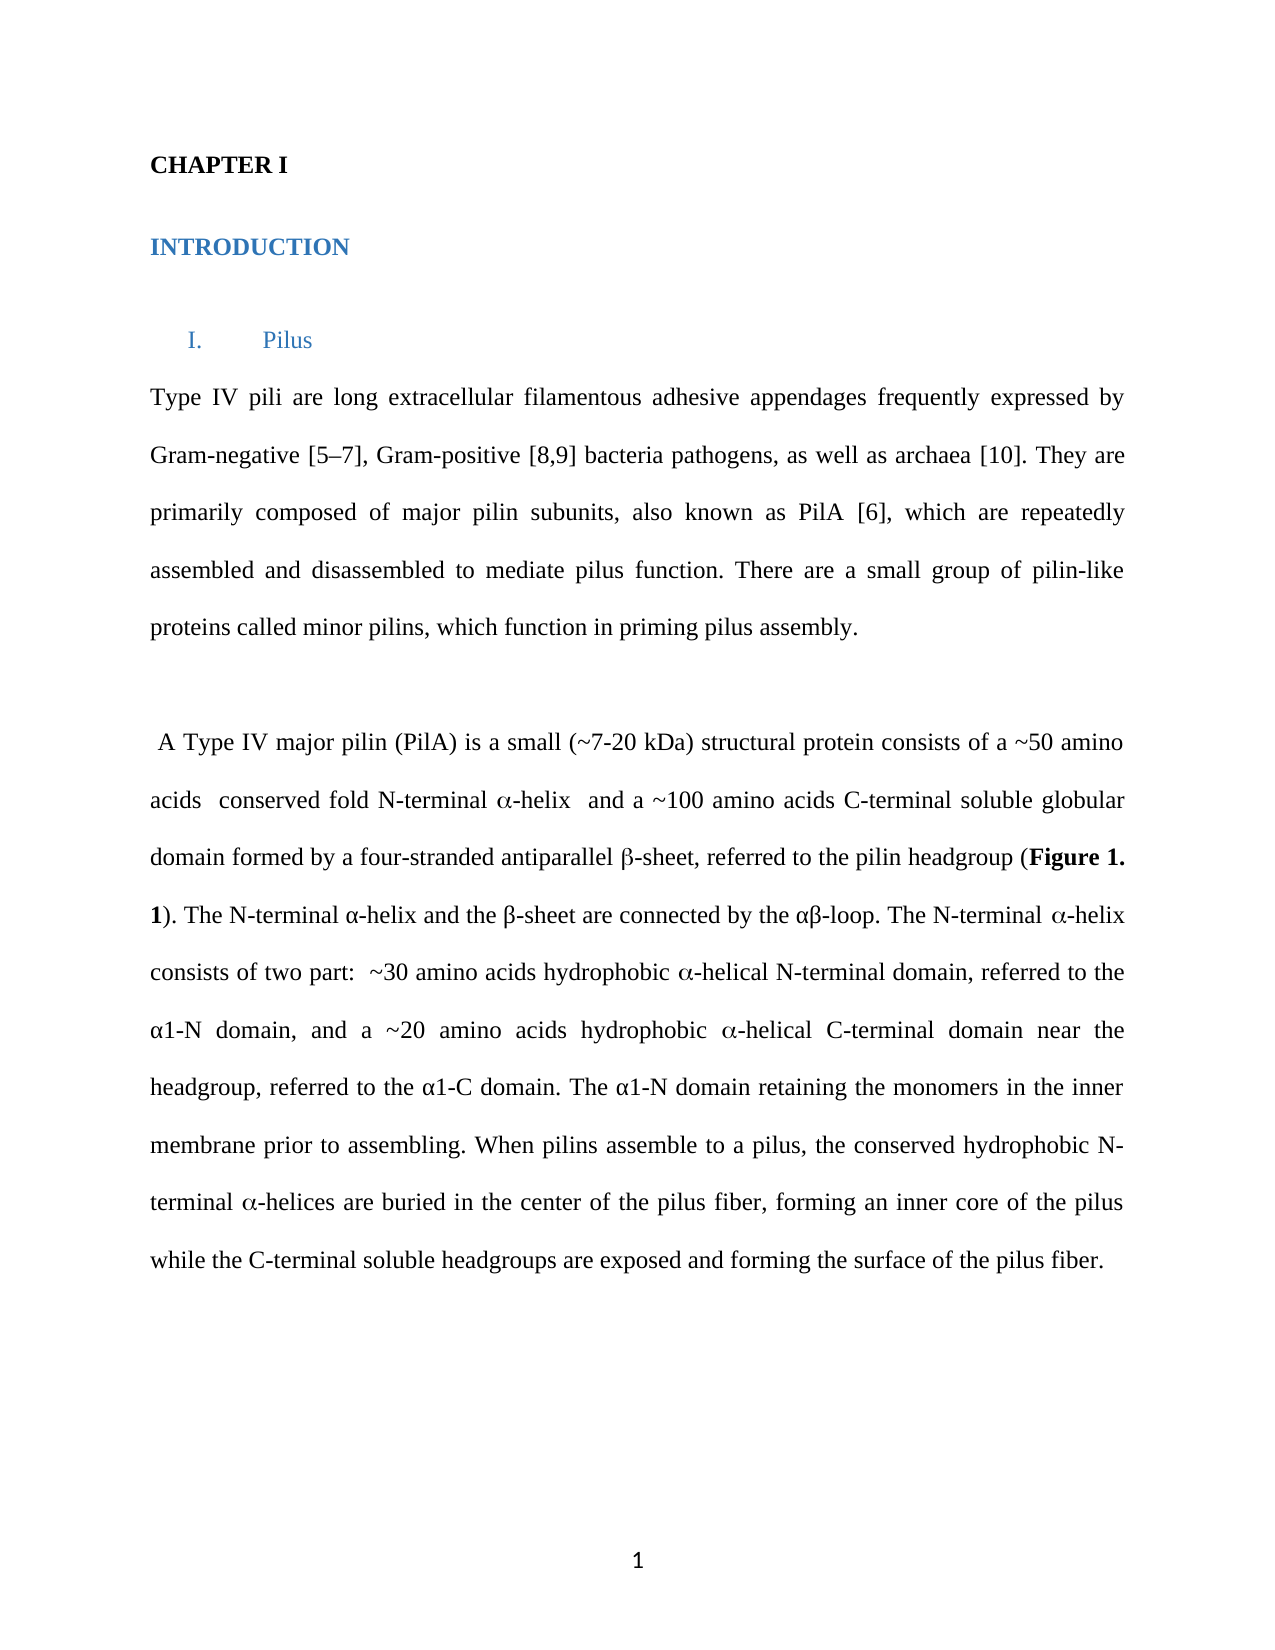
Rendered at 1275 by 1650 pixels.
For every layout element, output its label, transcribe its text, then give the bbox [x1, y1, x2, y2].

subtitle INTRODUCTION [150, 232, 1125, 261]
text Type IV pili are long extracellular filamentous adhesive appendages frequently expressed by Gram-negative [5–7], Gram-positive [8,9] bacteria pathogens, as well as archaea [10]. They are primarily composed of major pilin subunits, also known as PilA [6], which are repeatedly assembled and disassembled to mediate pilus function. There are a small group of pilin-like proteins called minor pilins, which function in priming pilus assembly. [150, 382, 1125, 641]
text CHAPTER I [150, 150, 1125, 179]
text A Type IV major pilin (PilA) is a small (~7-20 kDa) structural protein consists of a ~50 amino acids conserved fold N-terminal -helix and a ~100 amino acids C-terminal soluble globular domain formed by a four-stranded antiparallel -sheet, referred to the pilin headgroup (Figure 1. 1). The N-terminal α-helix and the β-sheet are connected by the αβ-loop. The N-terminal -helix consists of two part: ~30 amino acids hydrophobic -helical N-terminal domain, referred to the α1-N domain, and a ~20 amino acids hydrophobic -helical C-terminal domain near the headgroup, referred to the α1-C domain. The α1-N domain retaining the monomers in the inner membrane prior to assembling. When pilins assemble to a pilus, the conserved hydrophobic N-terminal -helices are buried in the center of the pilus fiber, forming an inner core of the pilus while the C-terminal soluble headgroups are exposed and forming the surface of the pilus fiber. [150, 727, 1125, 1273]
subtitle Pilus [187, 325, 1125, 353]
